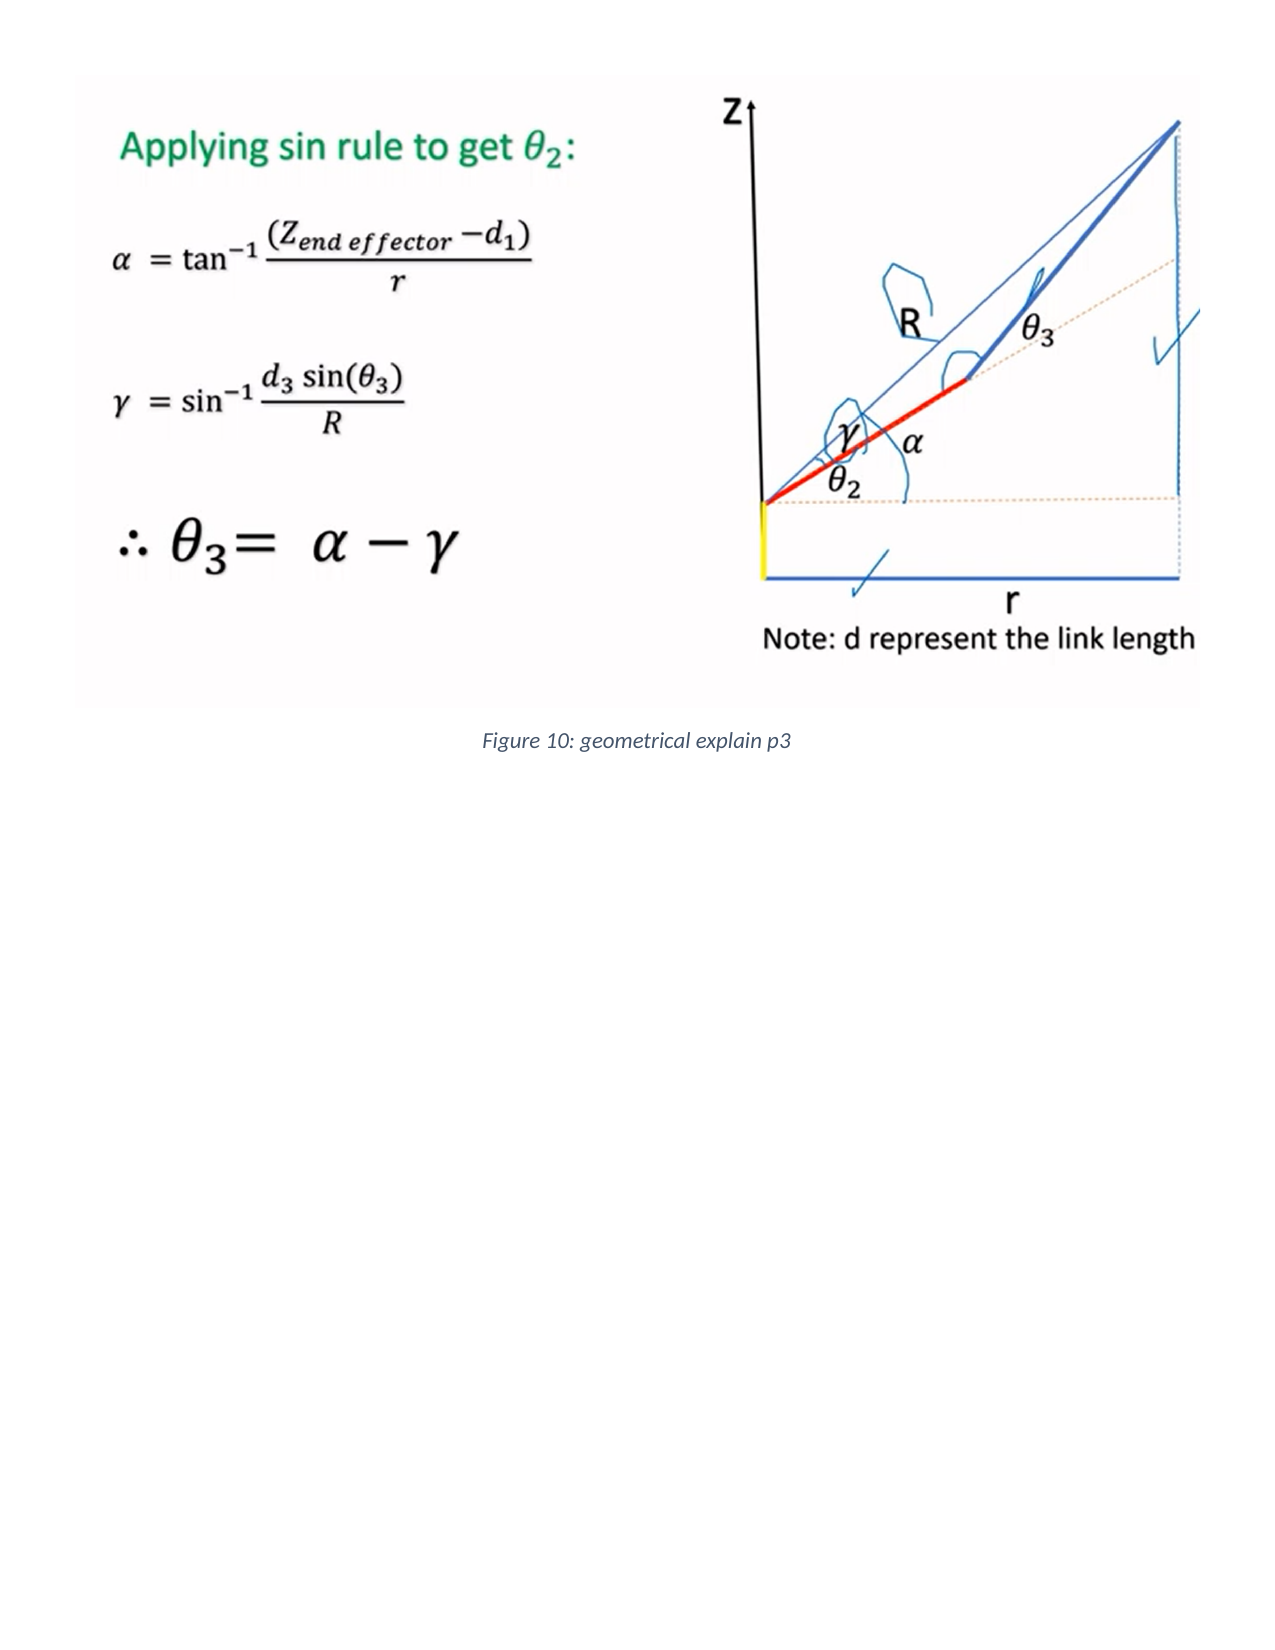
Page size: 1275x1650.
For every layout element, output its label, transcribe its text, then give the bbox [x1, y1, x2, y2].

text Figure 10: geometrical explain p3 [75, 727, 1200, 755]
picture [75, 75, 1200, 708]
